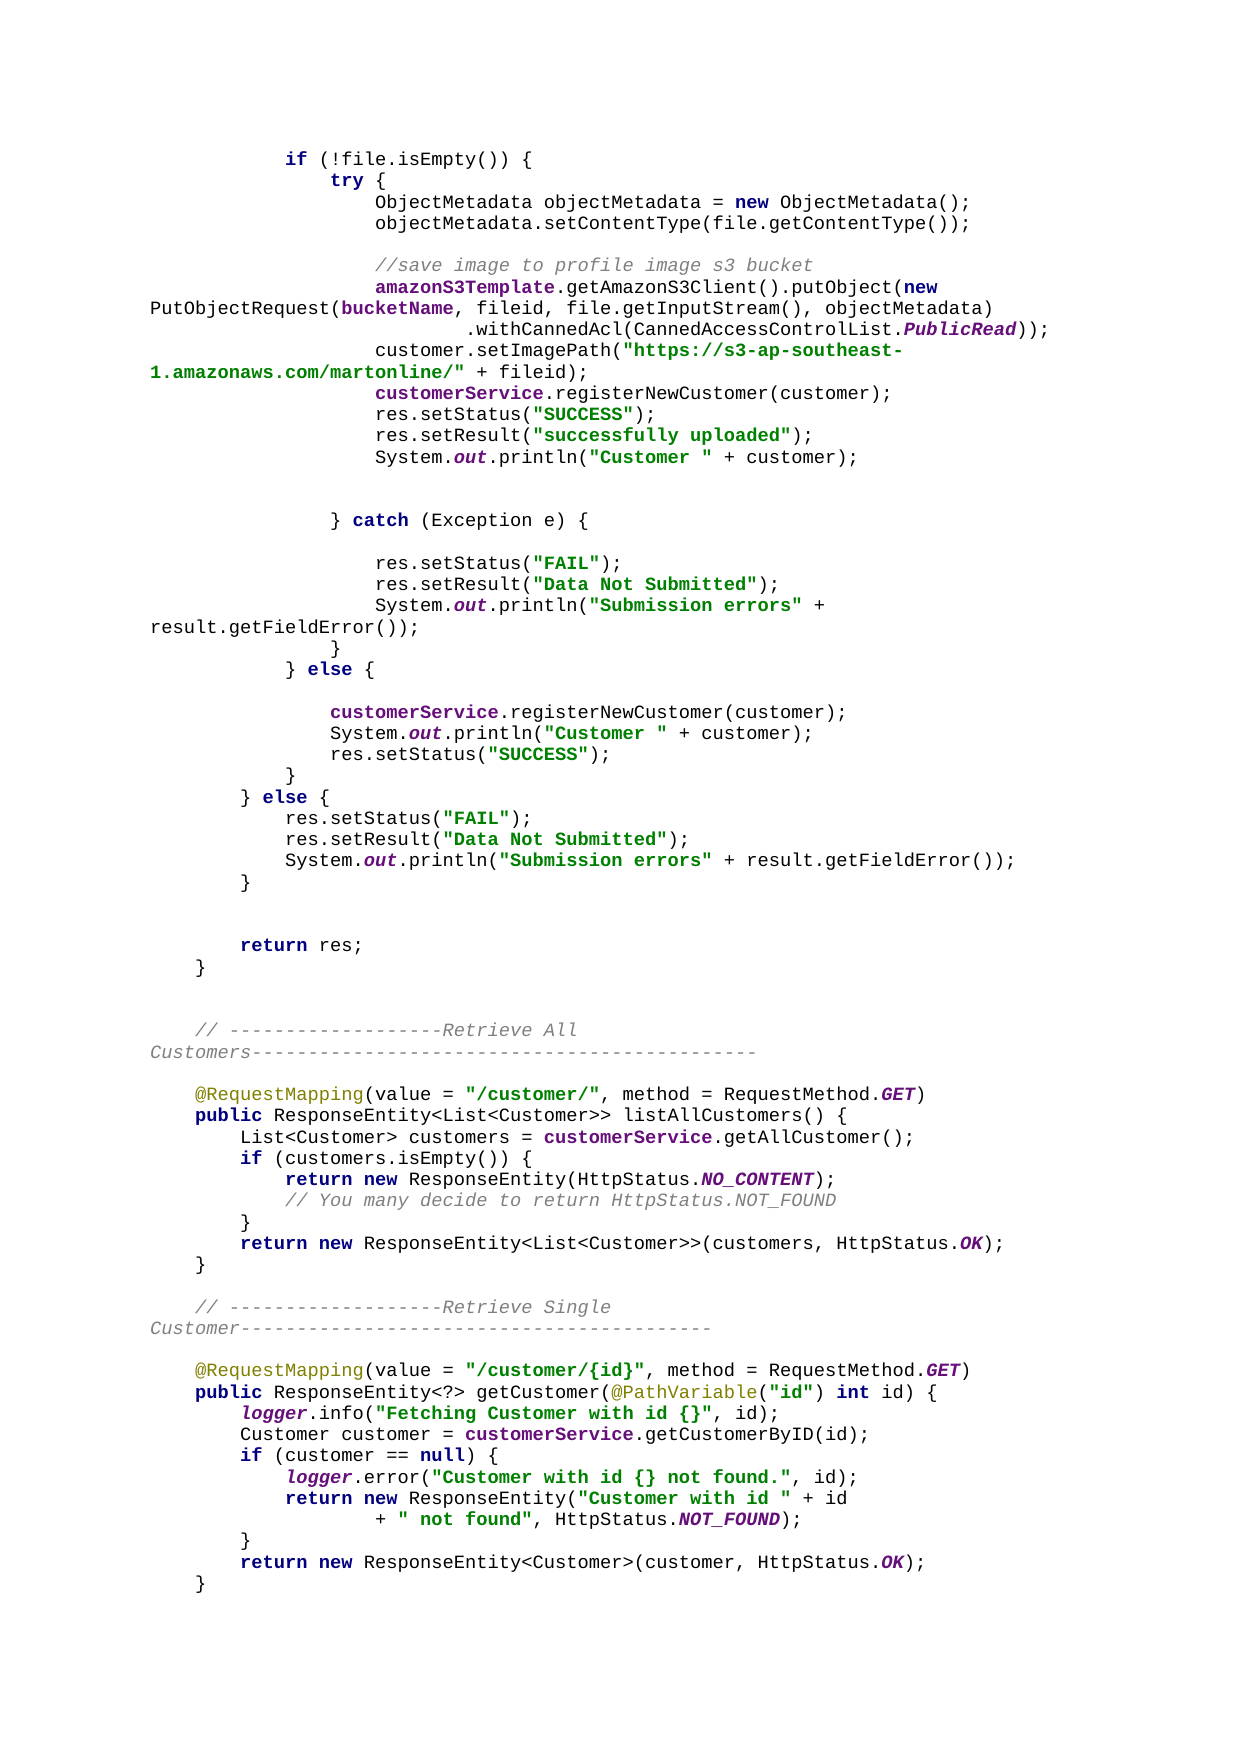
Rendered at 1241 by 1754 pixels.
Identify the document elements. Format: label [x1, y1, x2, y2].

text [150, 150, 1090, 1595]
